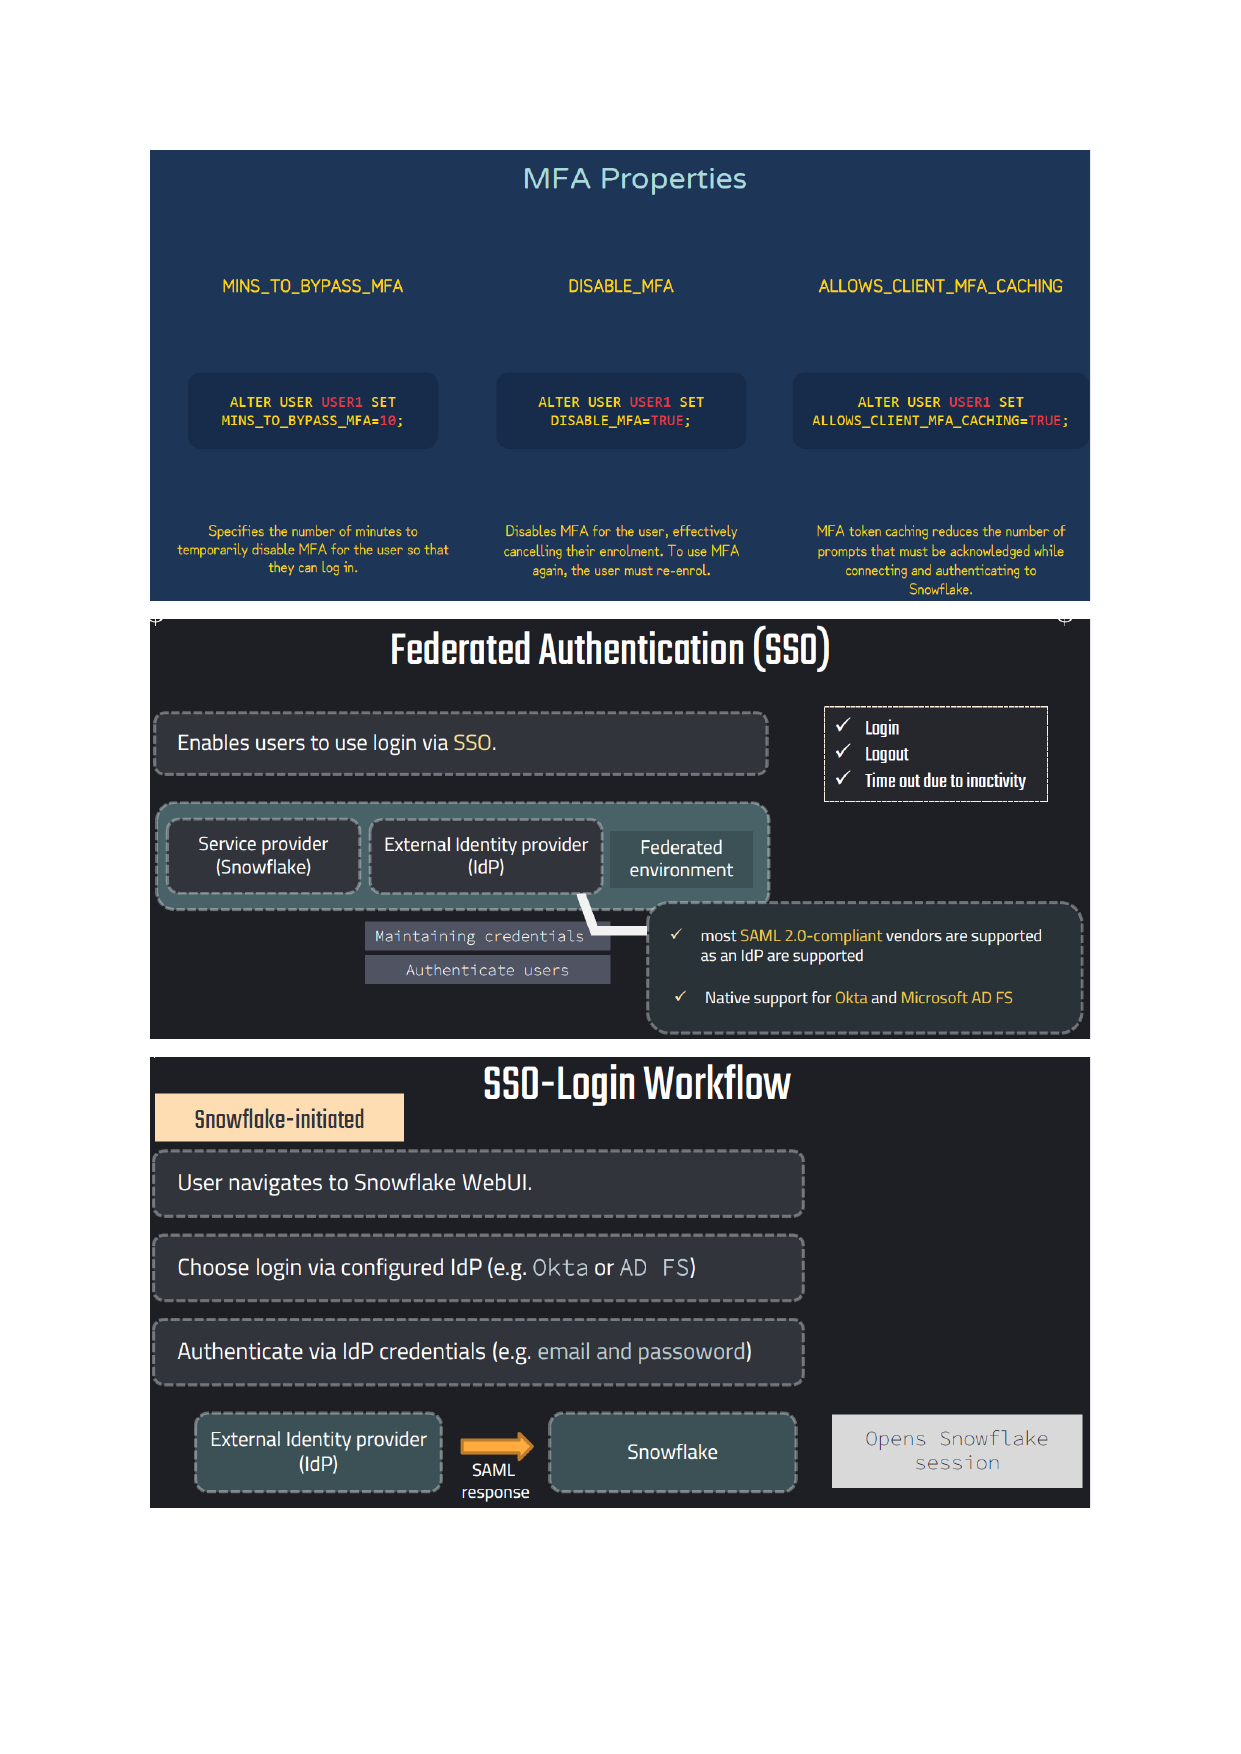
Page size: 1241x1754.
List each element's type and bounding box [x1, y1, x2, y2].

picture [150, 619, 1091, 1039]
picture [150, 1057, 1091, 1508]
picture [150, 150, 1091, 601]
